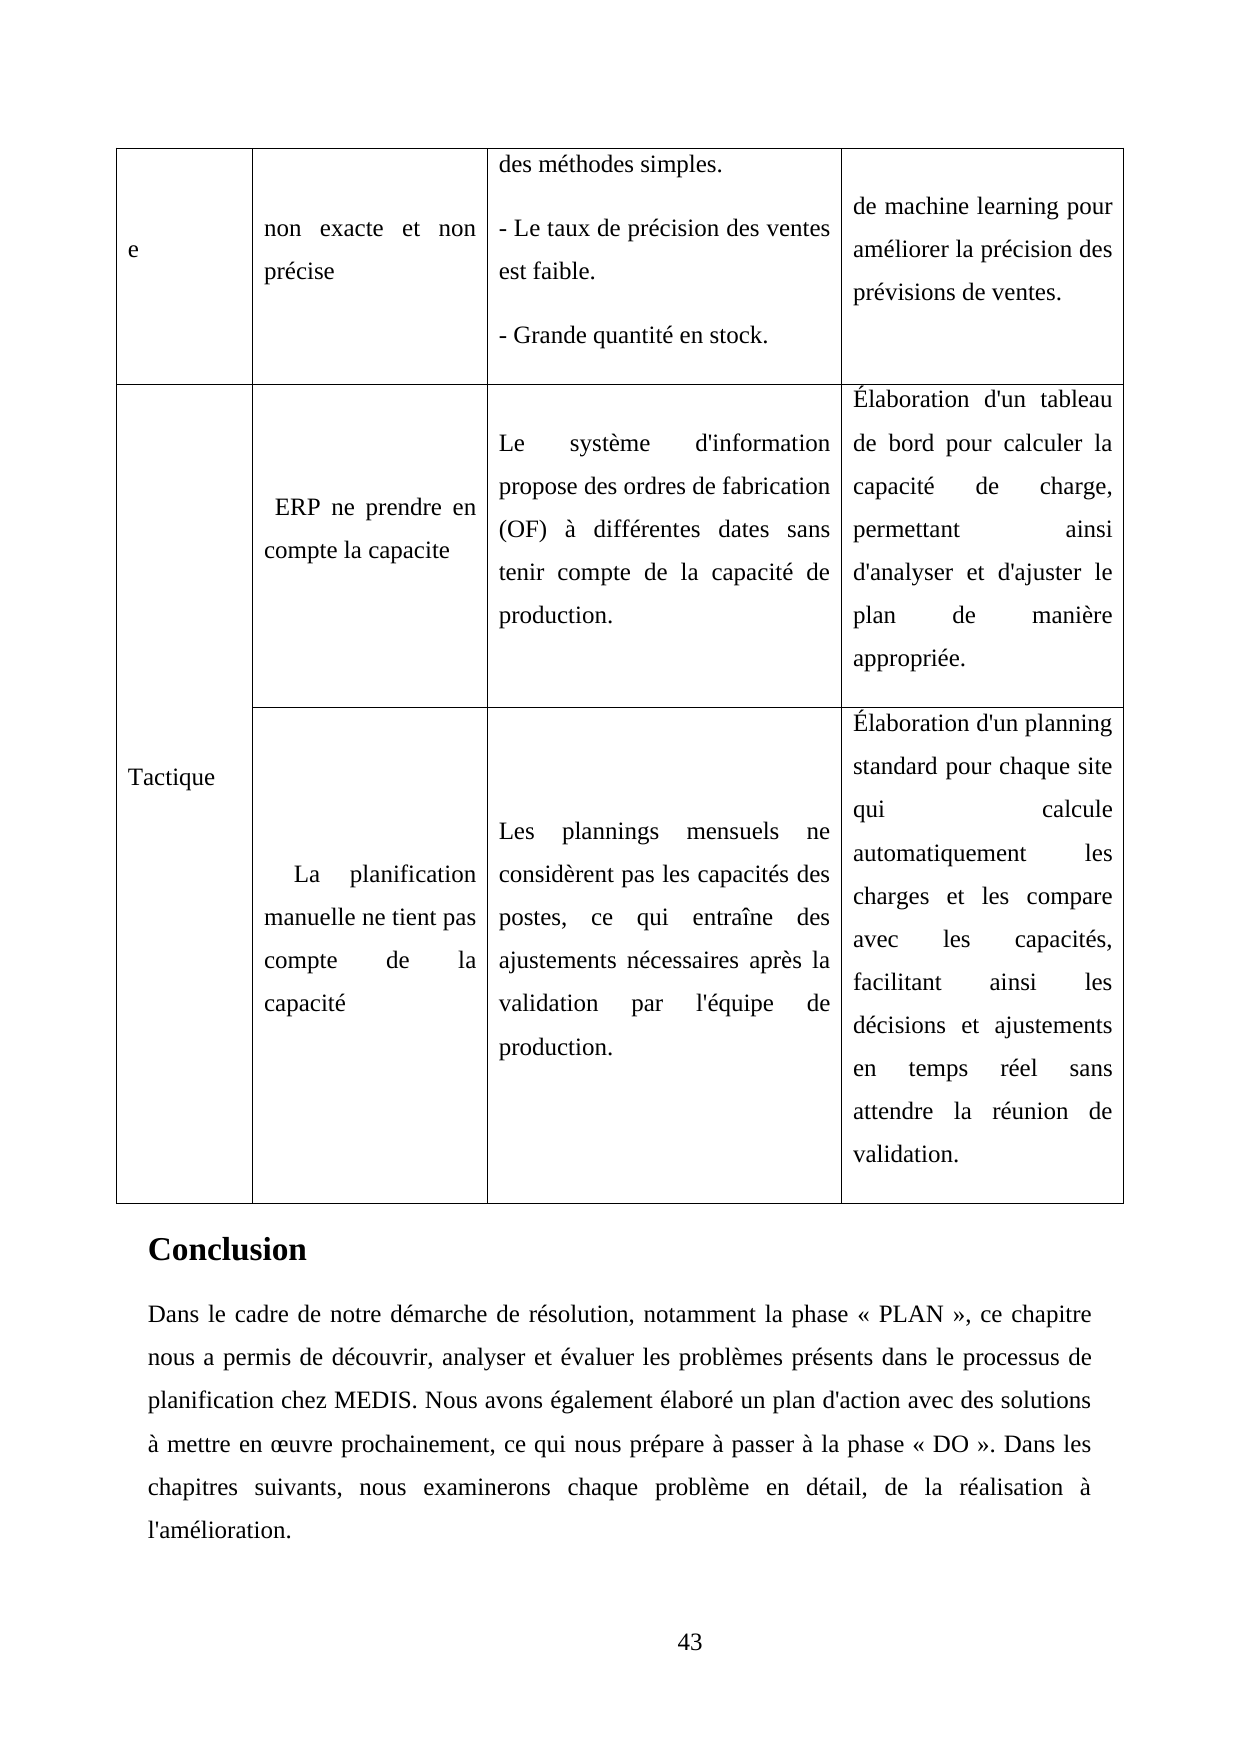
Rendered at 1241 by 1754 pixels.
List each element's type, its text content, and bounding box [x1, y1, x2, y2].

table_cell ERP ne prendre en compte la capacite [253, 385, 487, 707]
table_cell Élaboration d'un tableau de bord pour calculer la capacité de charge, permettant ainsi d'analyser et d'ajuster le plan de manière appropriée. [842, 385, 1123, 707]
list Conclusion [148, 1229, 1093, 1268]
table_cell Élaboration d'un planning standard pour chaque site qui calcule automatiquement les charges et les compare avec les capacités, facilitant ainsi les décisions et ajustements en temps réel sans attendre la réunion de validation. [842, 708, 1123, 1203]
text Dans le cadre de notre démarche de résolution, notamment la phase « PLAN », ce chapitre nous a permis de découvrir, analyser et évaluer les problèmes présents dans le processus de planification chez MEDIS. Nous avons également élaboré un plan d'action avec des solutions à mettre en œuvre prochainement, ce qui nous prépare à passer à la phase « DO ». Dans les chapitres suivants, nous examinerons chaque problème en détail, de la réalisation à l'amélioration. [148, 1299, 1093, 1544]
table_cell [488, 149, 841, 383]
table_cell Stratégique [117, 149, 252, 383]
table_cell Tactique [117, 385, 252, 1203]
table_cell Le système d'information propose des ordres de fabrication (OF) à différentes dates sans tenir compte de la capacité de production. [488, 385, 841, 707]
table_cell La planification manuelle ne tient pas compte de la capacité [253, 708, 487, 1203]
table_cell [842, 149, 1123, 383]
table_cell Les plannings mensuels ne considèrent pas les capacités des postes, ce qui entraîne des ajustements nécessaires après la validation par l'équipe de production. [488, 708, 841, 1203]
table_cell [253, 149, 487, 383]
